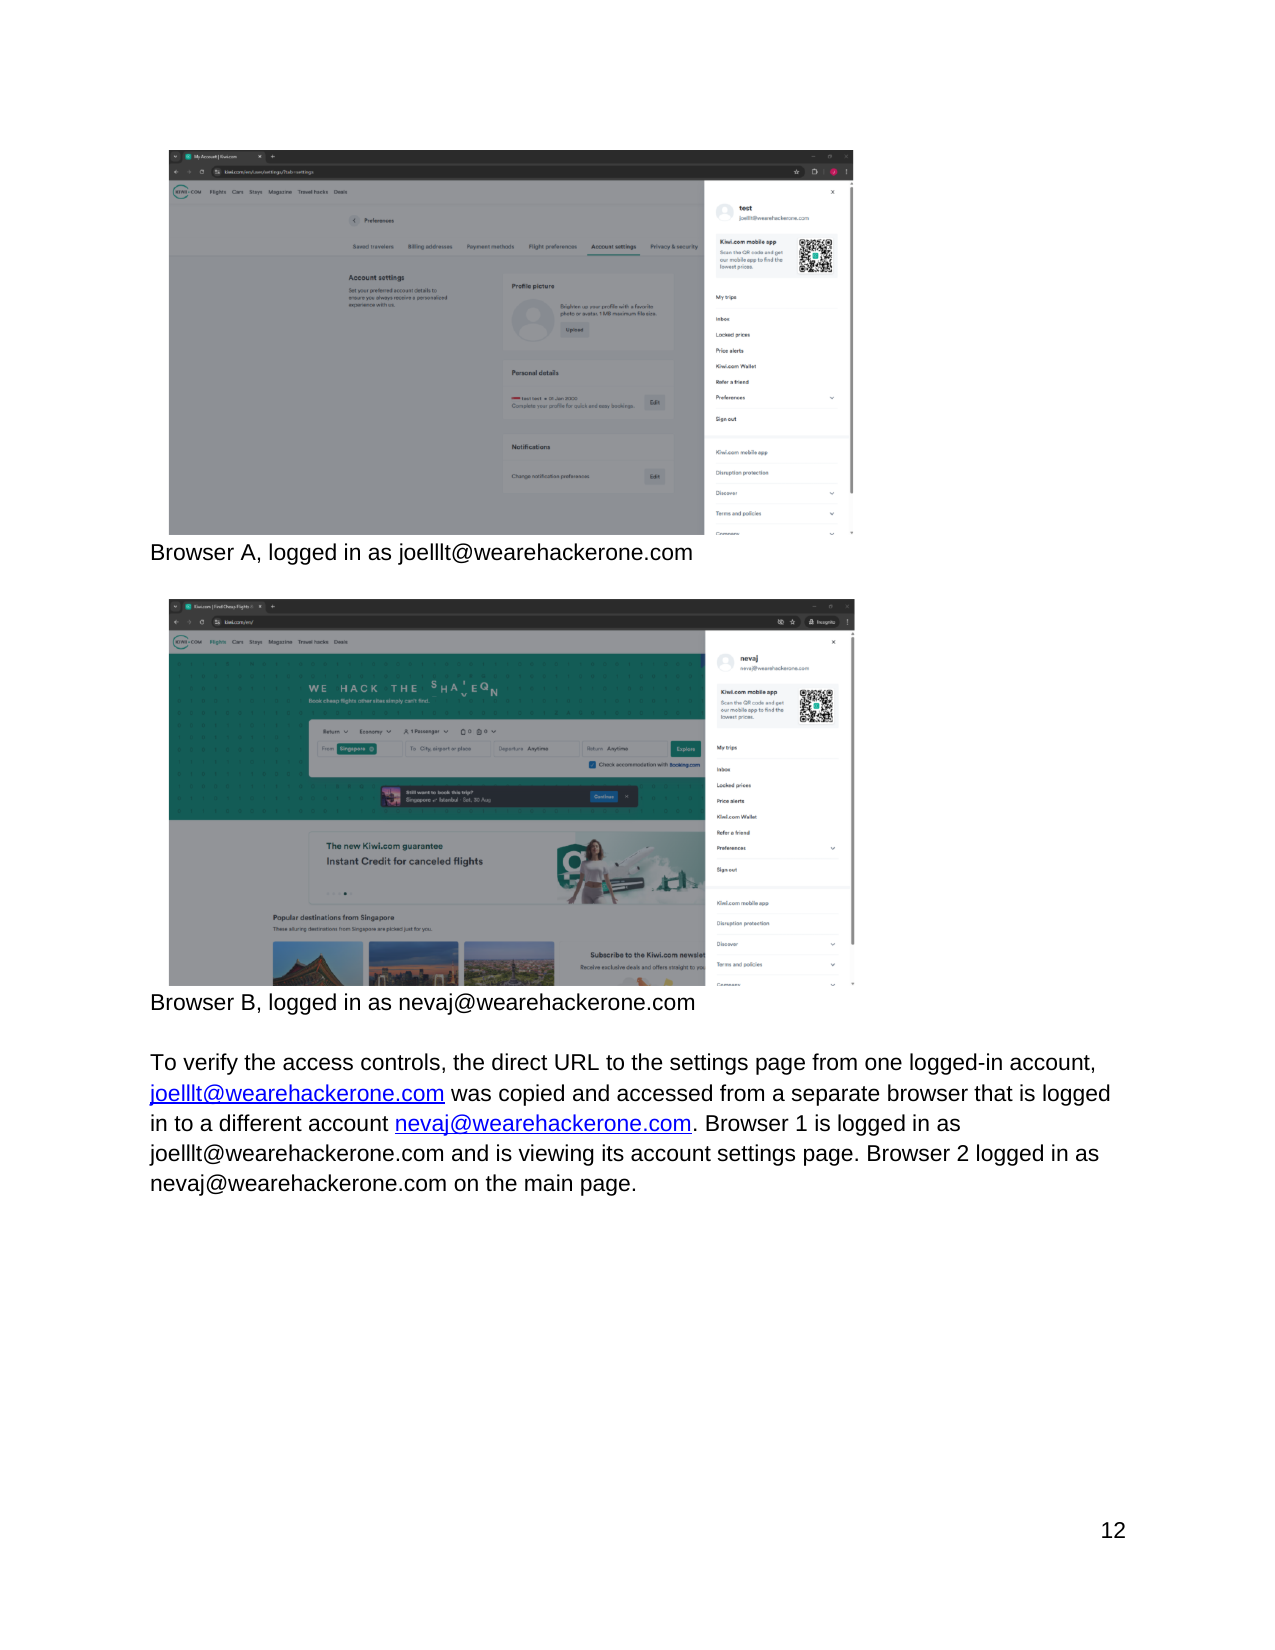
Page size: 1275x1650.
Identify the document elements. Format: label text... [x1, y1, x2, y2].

text To verify the access controls, the direct URL to the settings page from one logged-in account, joelllt@wearehackerone.com was copied and accessed from a separate browser that is logged in to a different account nevaj@wearehackerone.com. Browser 1 is logged in as joelllt@wearehackerone.com and is viewing its account settings page. Browser 2 logged in as nevaj@wearehackerone.com on the main page. [150, 1049, 1125, 1197]
text Browser A, logged in as joelllt@wearehackerone.com [150, 150, 1125, 565]
text Browser B, logged in as nevaj@wearehackerone.com [150, 599, 1125, 1015]
